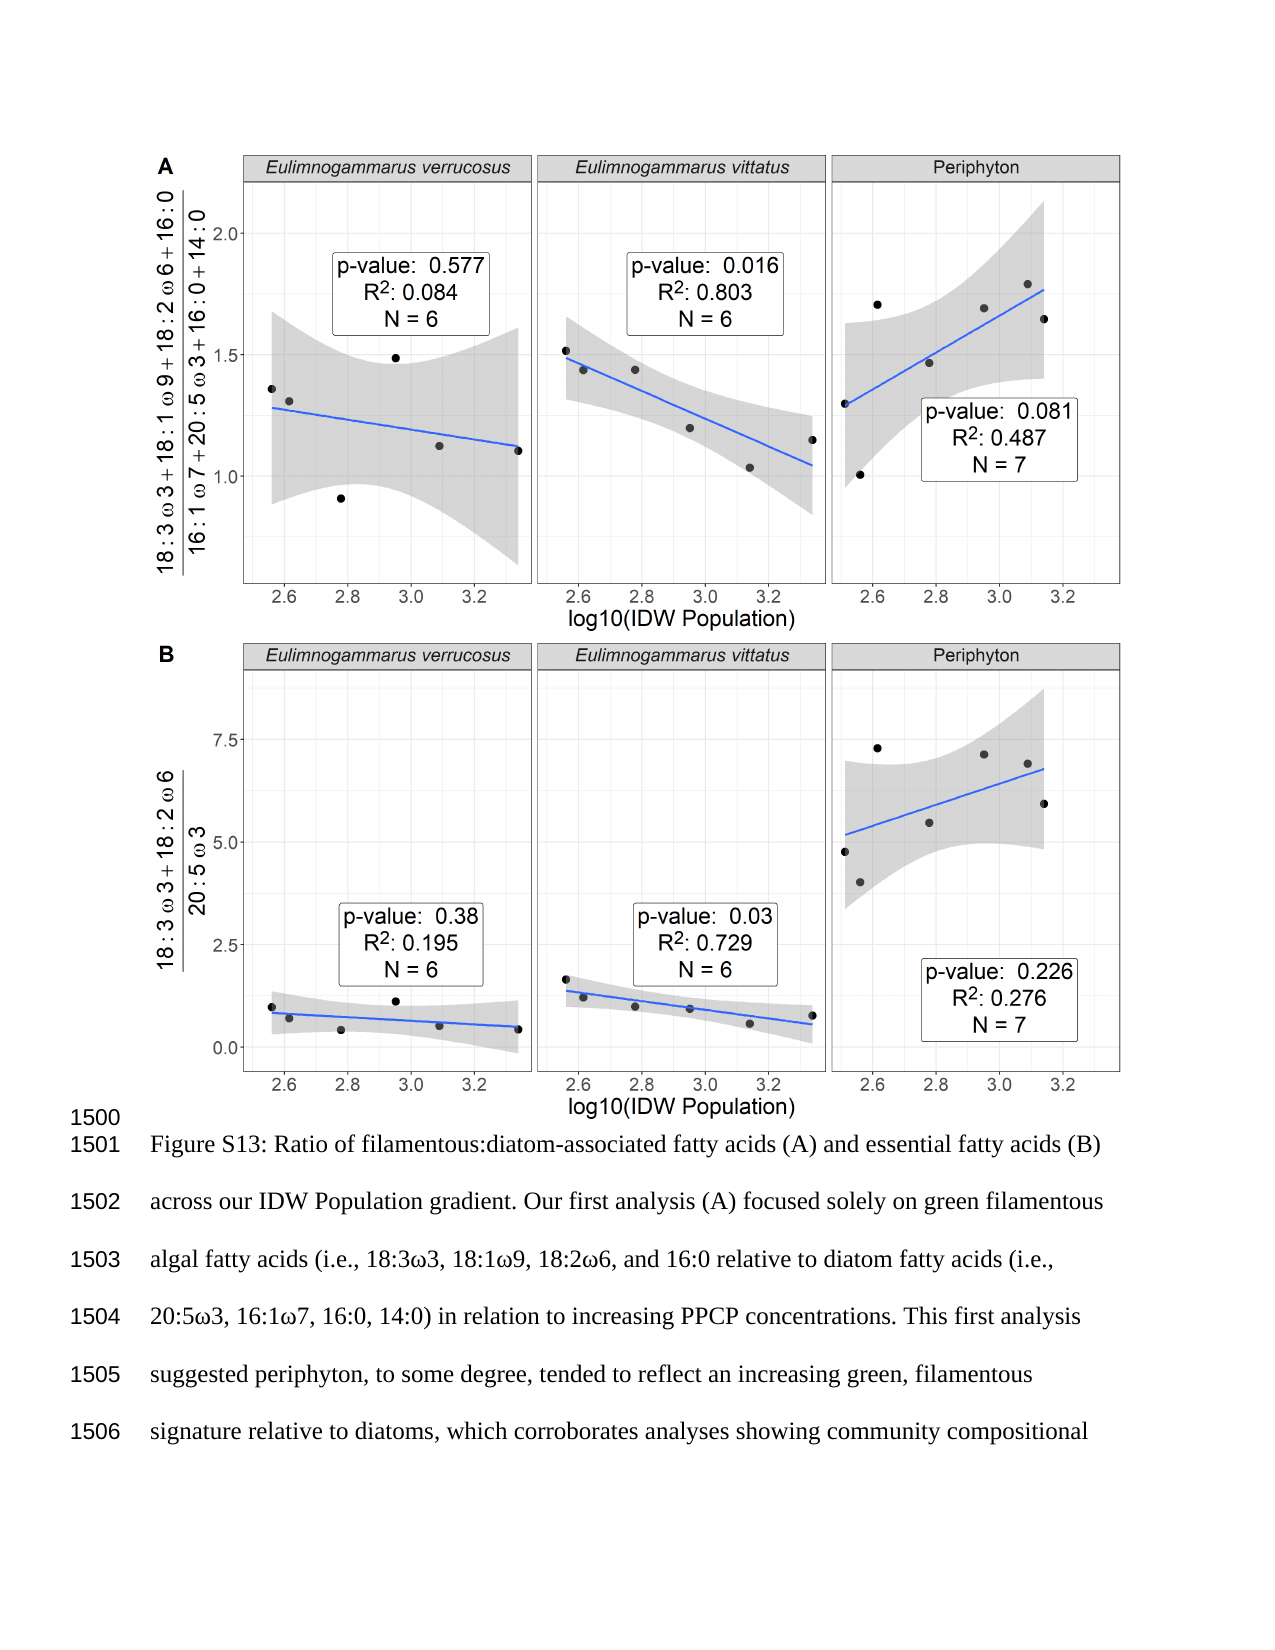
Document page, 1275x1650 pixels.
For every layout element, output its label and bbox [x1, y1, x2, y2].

picture [150, 150, 1125, 1125]
text [150, 1129, 1125, 1445]
